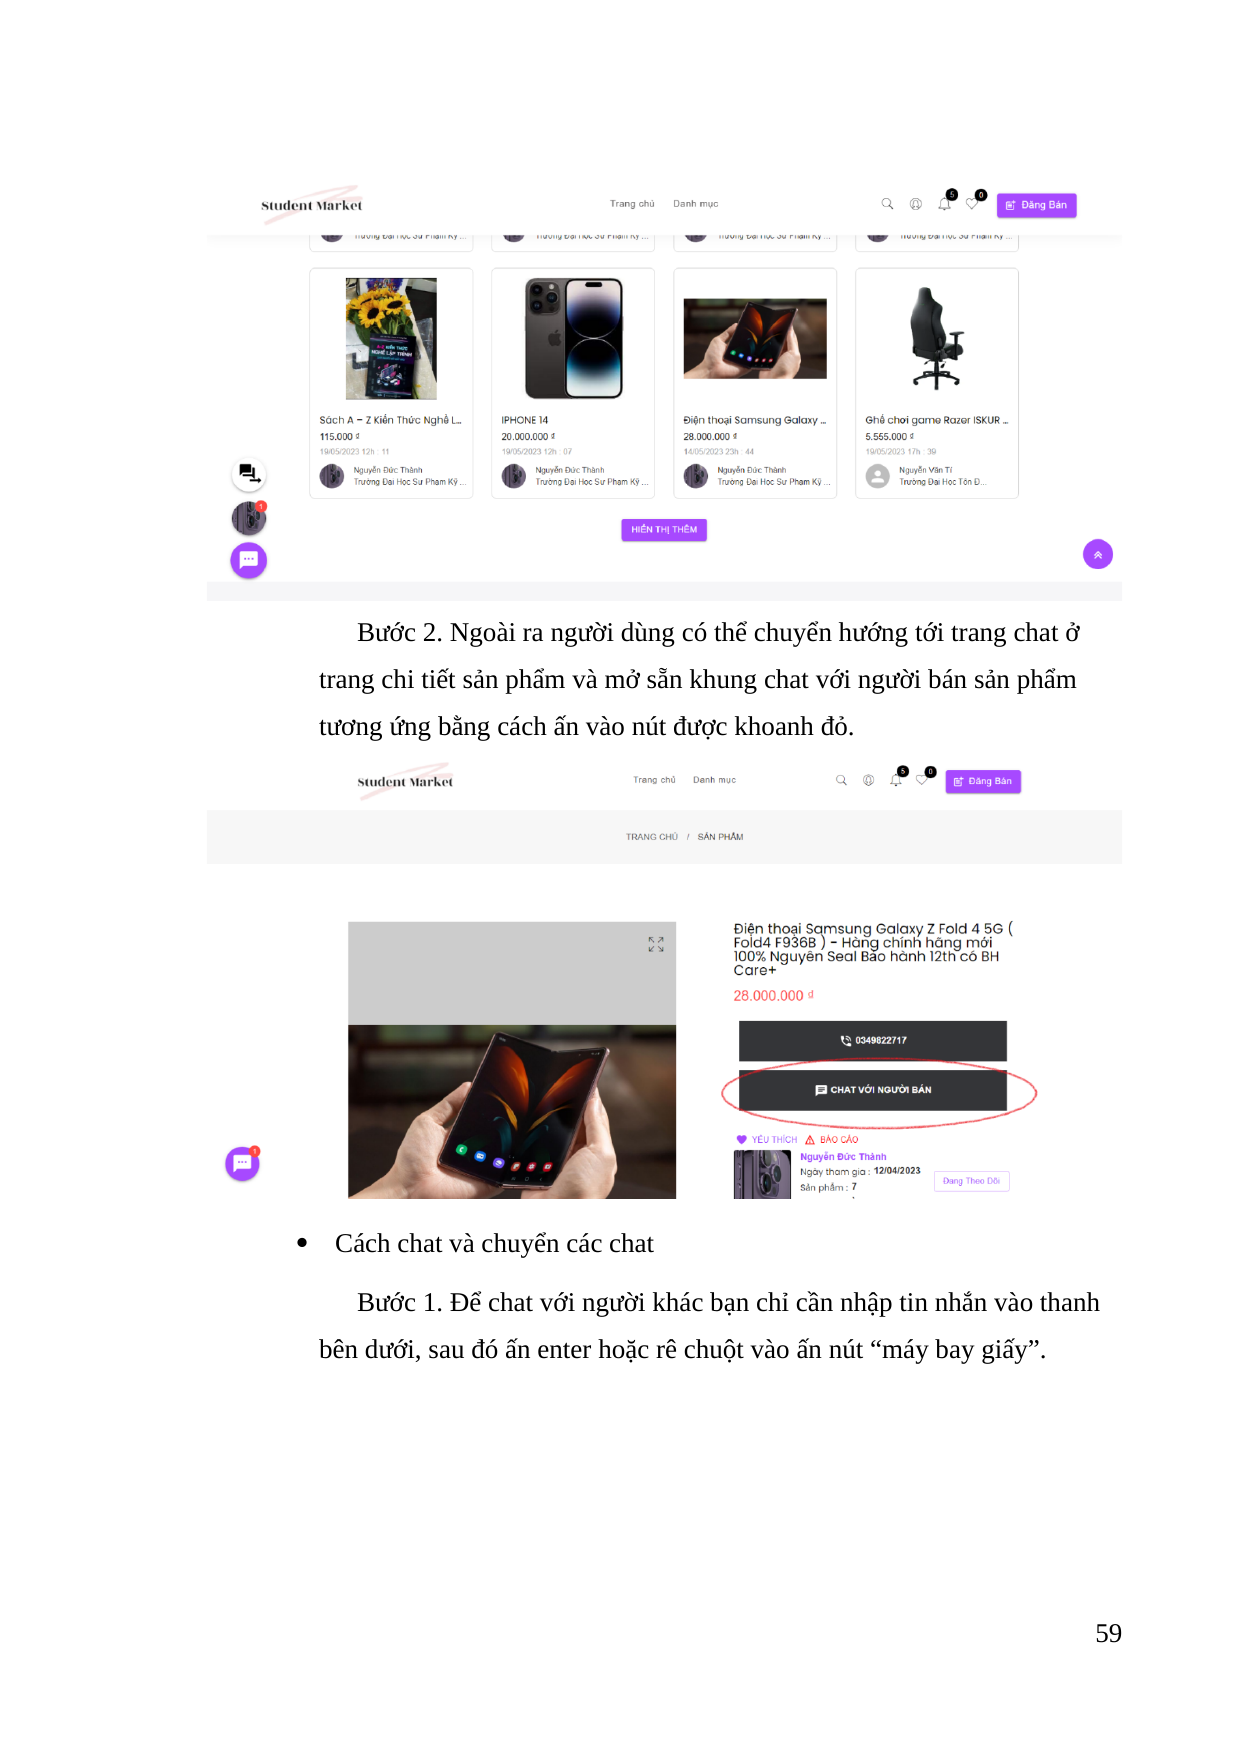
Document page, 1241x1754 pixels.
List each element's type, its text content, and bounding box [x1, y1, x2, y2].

list Cách chat và chuyển các chat [297, 1227, 1122, 1258]
text Bước 2. Ngoài ra người dùng có thể chuyển hướng tới trang chat ở trang chi tiết sản phẩm và mở sẵn khung chat với người bán sản phẩm tương ứng bằng cách ấn vào nút được khoanh đỏ. [319, 616, 1122, 741]
picture [206, 756, 1123, 1199]
text Bước 1. Để chat với người khác bạn chỉ cần nhập tin nhắn vào thanh bên dưới, sau đó ấn enter hoặc rê chuột vào ấn nút “máy bay giấy”. [319, 1286, 1122, 1364]
picture [206, 177, 1123, 601]
